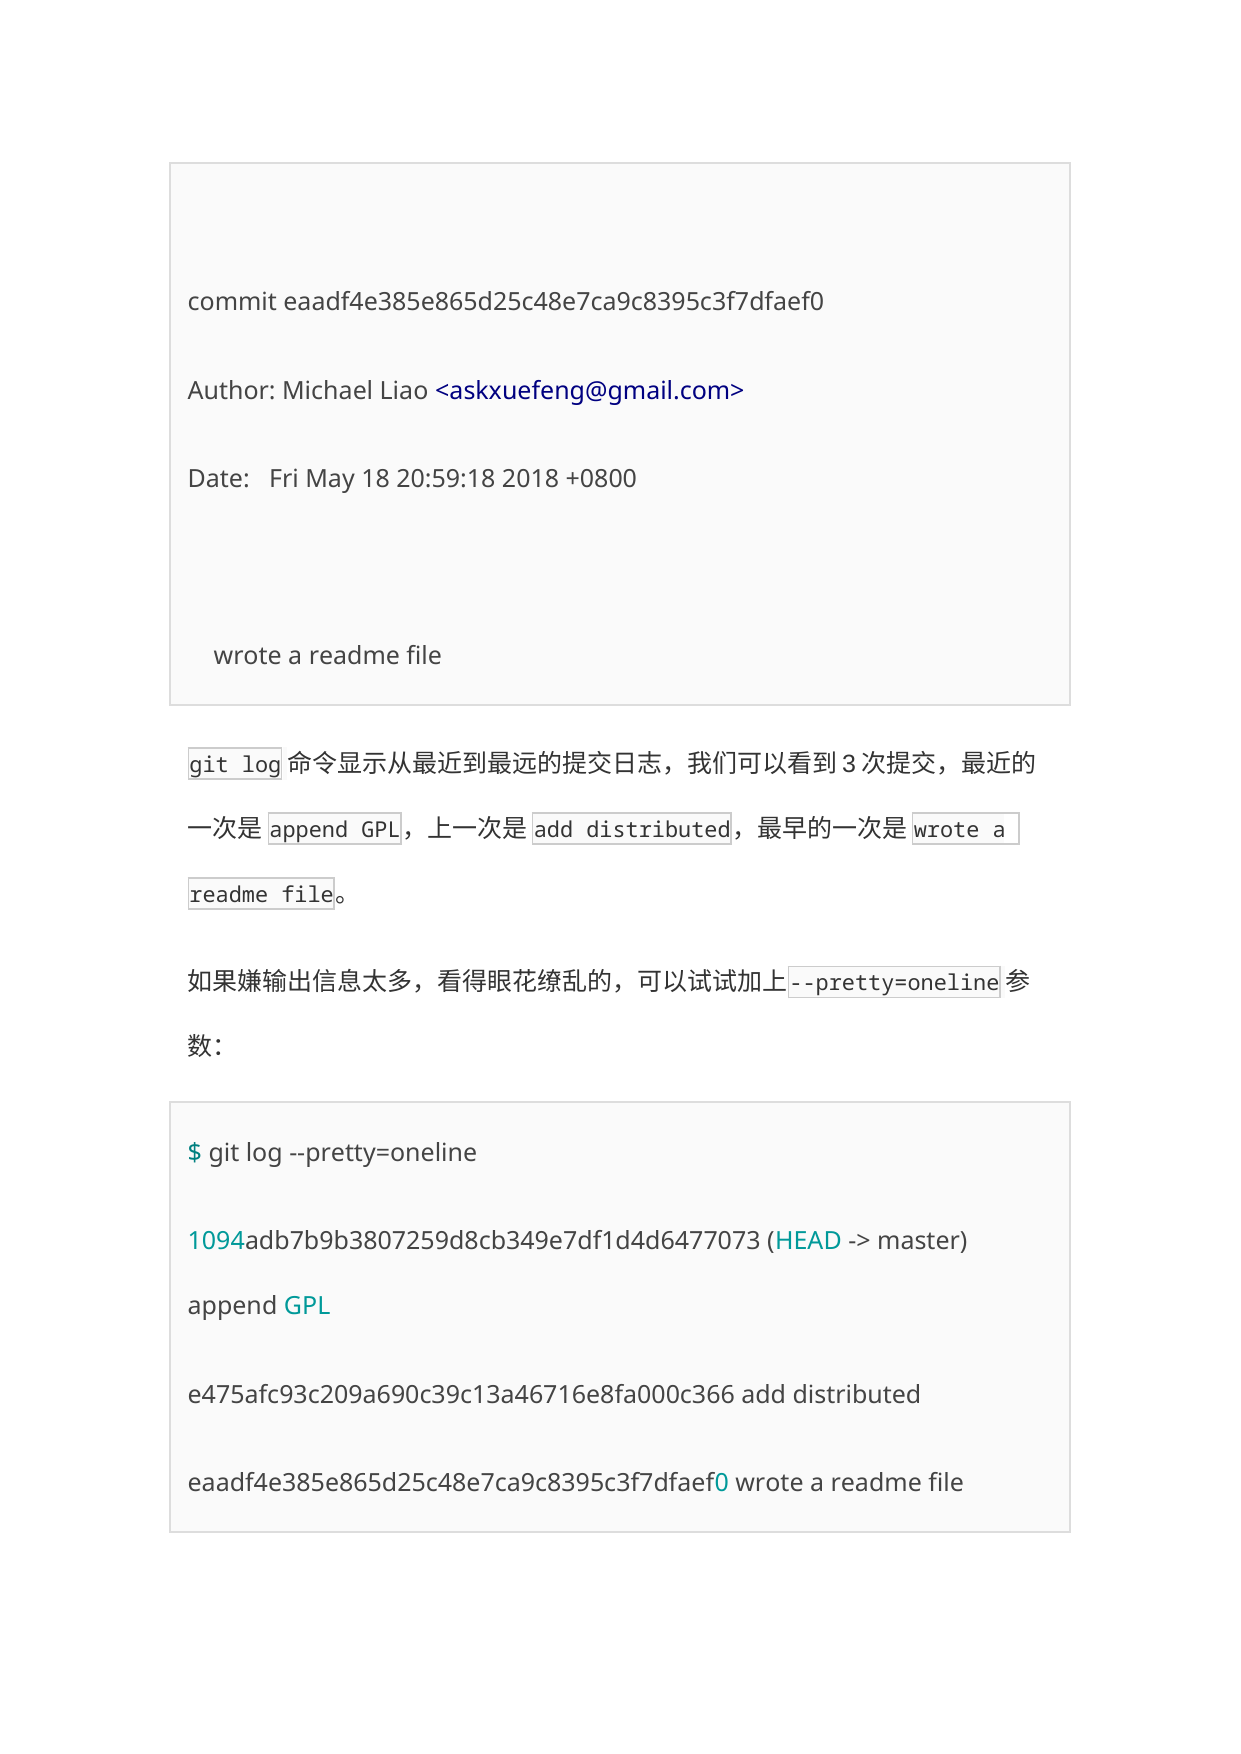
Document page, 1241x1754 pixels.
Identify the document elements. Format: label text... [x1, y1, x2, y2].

text commit eaadf4e385e865d25c48e7ca9c8395c3f7dfaef0 [171, 250, 1069, 334]
text wrote a readme file [171, 604, 1069, 704]
text 如果嫌输出信息太多，看得眼花缭乱的，可以试试加上--pretty=oneline参数： [187, 947, 1053, 1077]
text e475afc93c209a690c39c13a46716e8fa000c366 add distributed [171, 1343, 1069, 1426]
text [171, 339, 1069, 422]
text $ git log --pretty=oneline [171, 1103, 1069, 1184]
text git log命令显示从最近到最远的提交日志，我们可以看到3次提交，最近的一次是append GPL，上一次是add distributed，最早的一次是wrote a readme file。 [187, 729, 1053, 924]
text Date: Fri May 18 20:59:18 2018 +0800 [171, 427, 1069, 511]
text eaadf4e385e865d25c48e7ca9c8395c3f7dfaef0 wrote a readme file [171, 1431, 1069, 1531]
text 1094adb7b9b3807259d8cb349e7df1d4d6477073 (HEAD -> master) append GPL [171, 1189, 1069, 1338]
